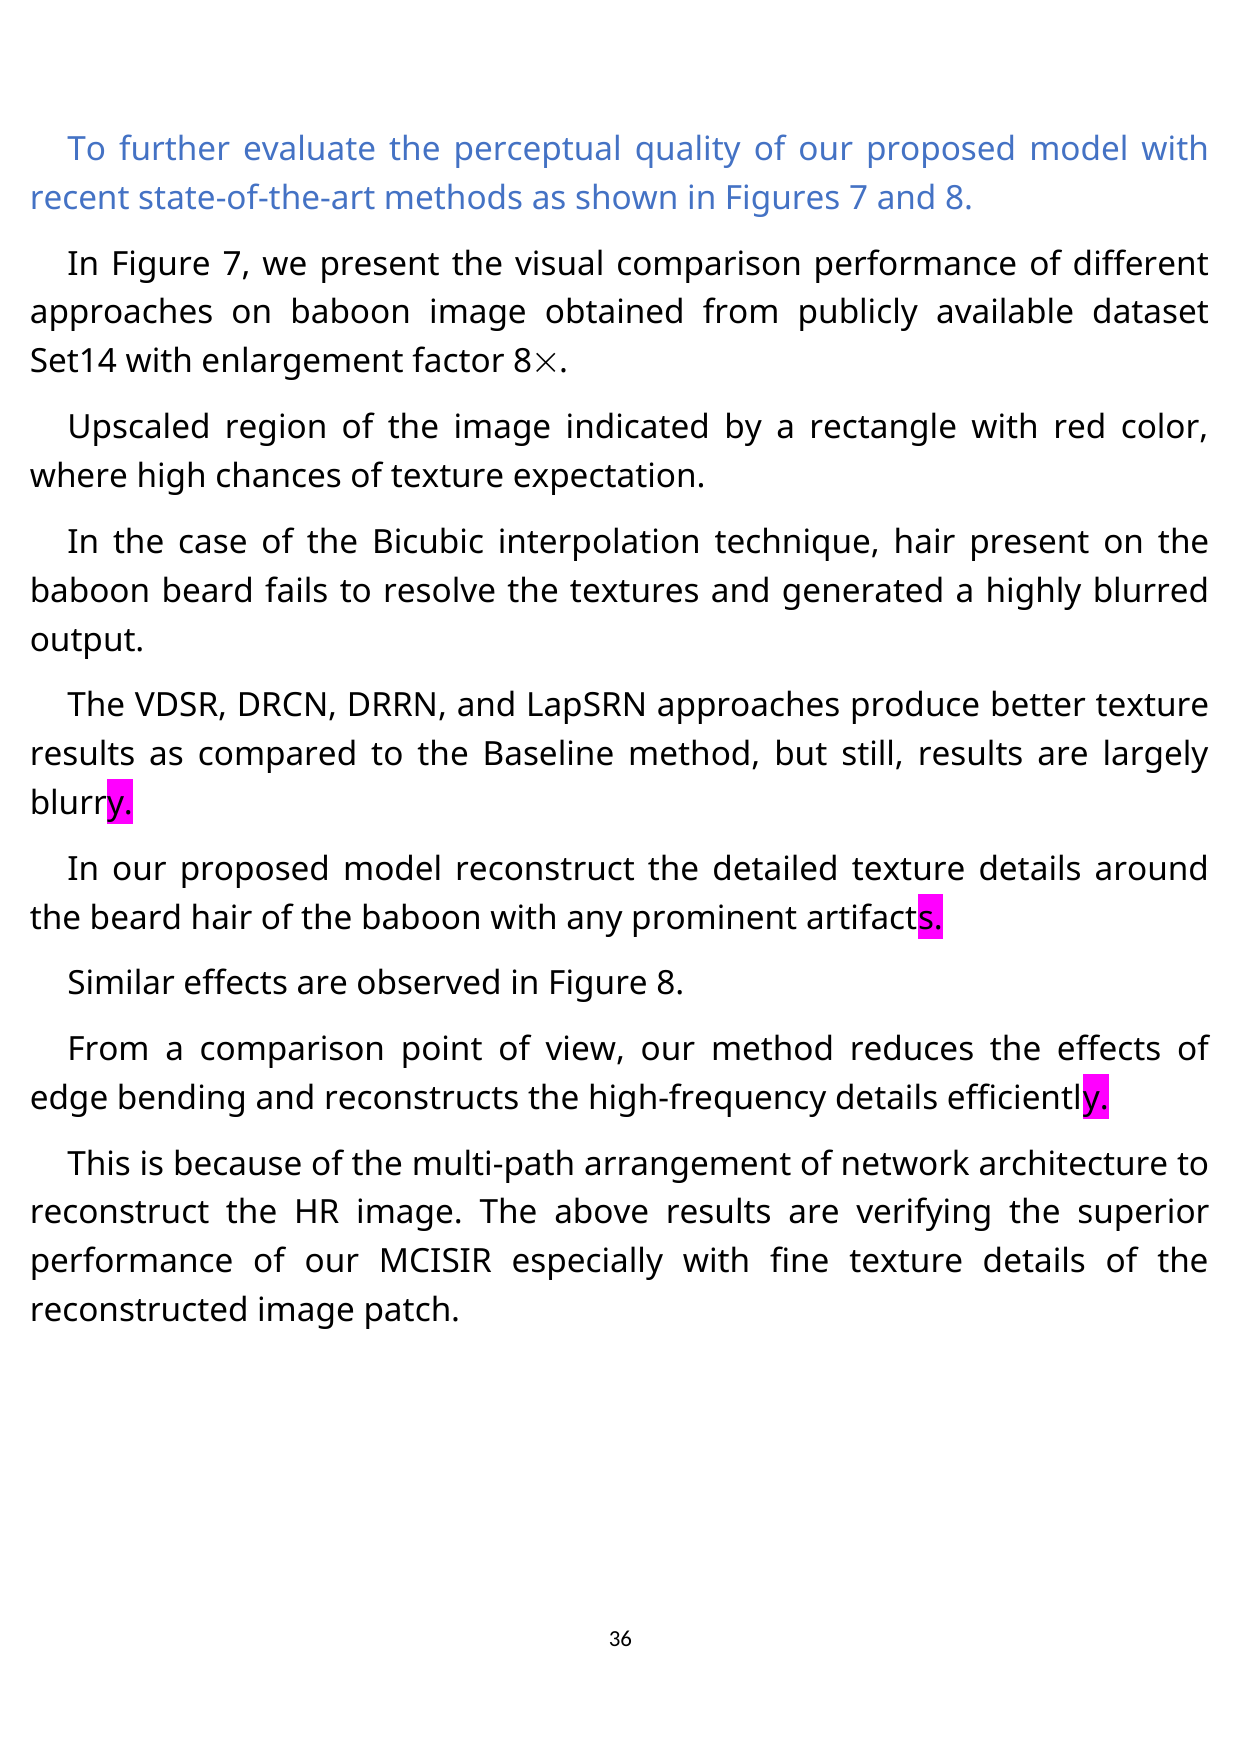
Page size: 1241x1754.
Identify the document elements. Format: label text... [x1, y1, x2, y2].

text To further evaluate the perceptual quality of our proposed model with recent state-of-the-art methods as shown in Figures 7 and 8. [29, 125, 1211, 219]
text In our proposed model reconstruct the detailed texture details around the beard hair of the baboon with any prominent artifacts. [29, 844, 1211, 939]
text From a comparison point of view, our method reduces the effects of edge bending and reconstructs the high-frequency details efficiently. [29, 1025, 1211, 1119]
text The VDSR, DRCN, DRRN, and LapSRN approaches produce better texture results as compared to the Baseline method, but still, results are largely blurry. [29, 681, 1211, 824]
text Similar effects are observed in Figure 8. [29, 959, 1211, 1004]
text In the case of the Bicubic interpolation technique, hair present on the baboon beard fails to resolve the textures and generated a highly blurred output. [29, 517, 1211, 661]
text In Figure 7, we present the visual comparison performance of different approaches on baboon image obtained from publicly available dataset Set14 with enlargement factor 8. [29, 239, 1211, 383]
text This is because of the multi-path arrangement of network architecture to reconstruct the HR image. The above results are verifying the superior performance of our MCISIR especially with fine texture details of the reconstructed image patch. [29, 1139, 1211, 1332]
text Upscaled region of the image indicated by a rectangle with red color, where high chances of texture expectation. [29, 403, 1211, 497]
